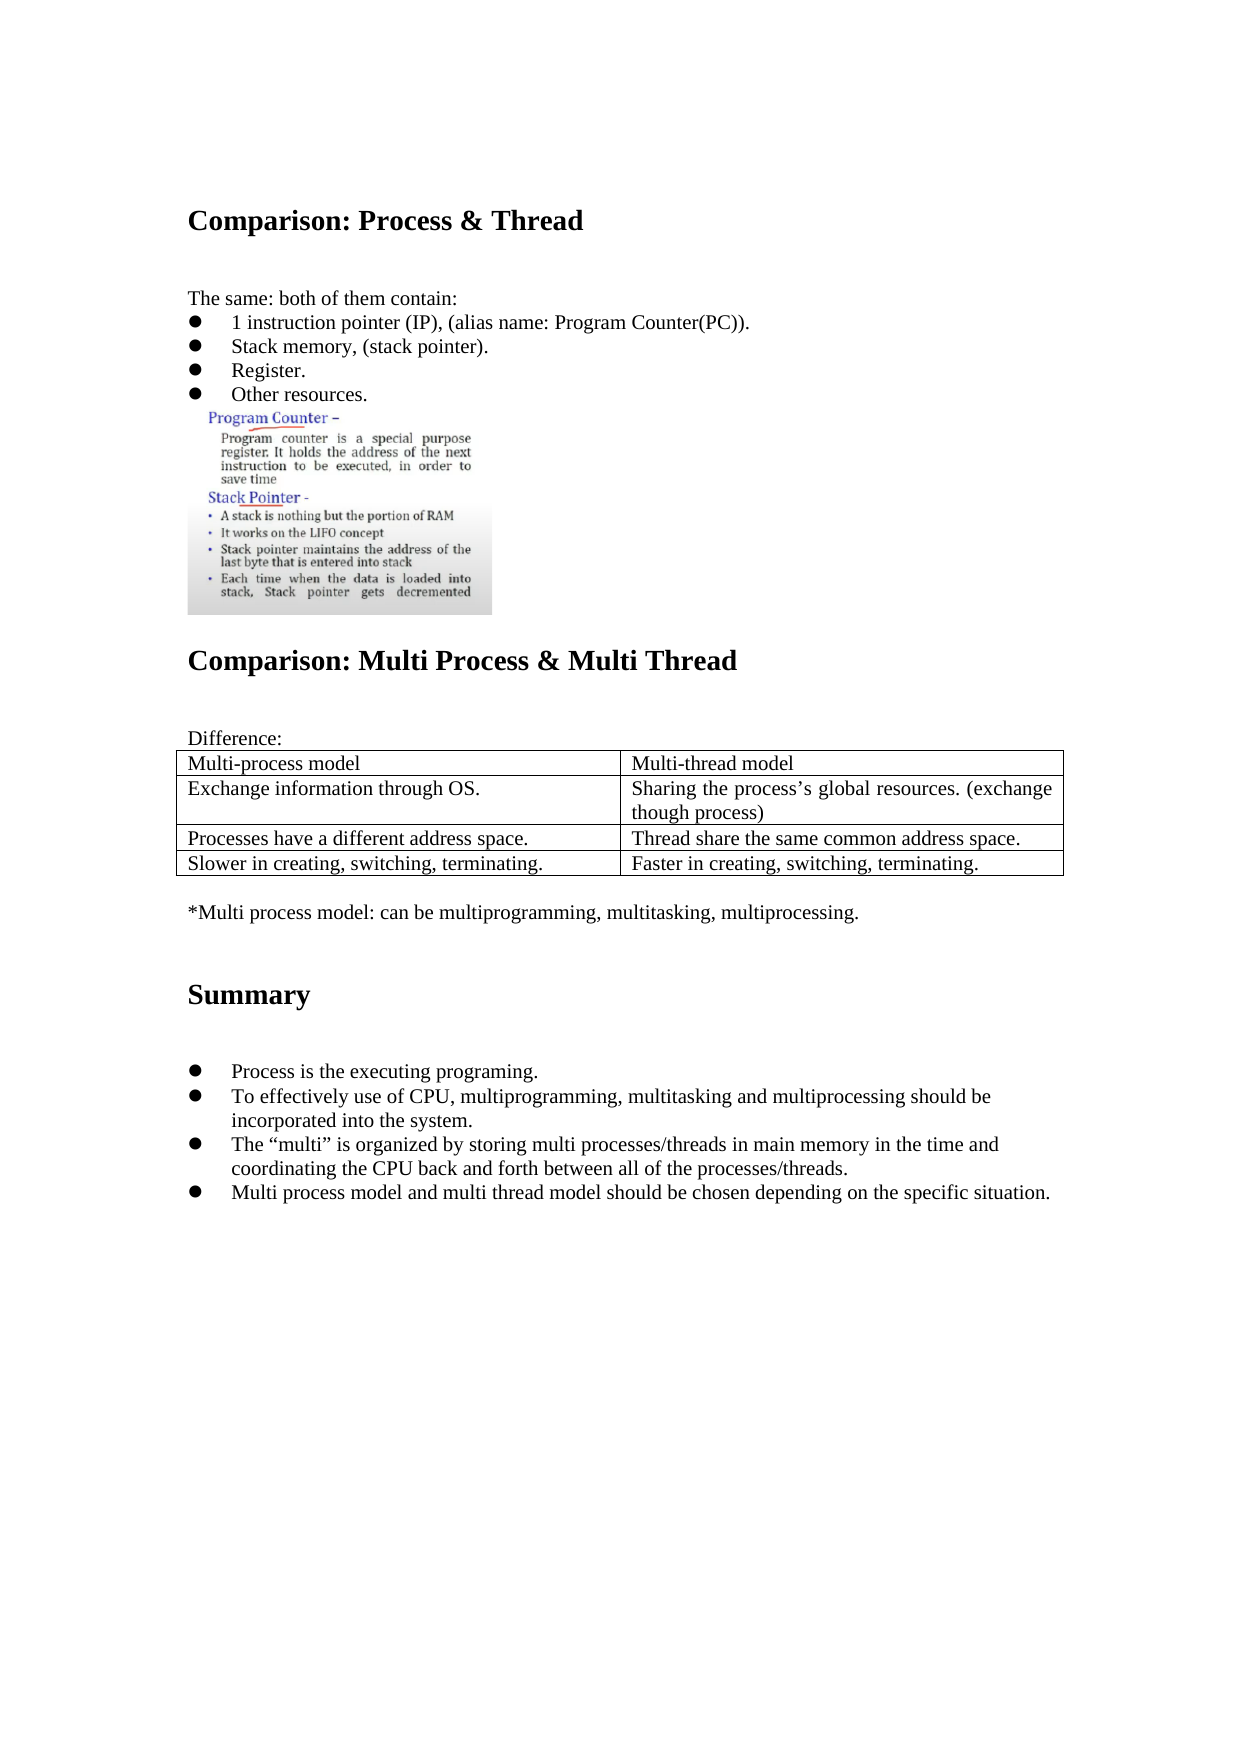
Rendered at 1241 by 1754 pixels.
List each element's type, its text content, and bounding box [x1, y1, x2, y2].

text Difference: [187, 726, 1053, 750]
list Register. [187, 358, 1053, 382]
list 1 instruction pointer (IP), (alias name: Program Counter(PC)). [187, 310, 1053, 334]
table_cell Processes have a different address space. [177, 825, 620, 849]
table_cell Thread share the same common address space. [621, 825, 1063, 849]
table_cell Sharing the process’s global resources. (exchange though process) [621, 776, 1063, 824]
table_header Multi-process model [177, 751, 620, 775]
table_cell Faster in creating, switching, terminating. [621, 851, 1063, 874]
text The same: both of them contain: [187, 286, 1053, 310]
text *Multi process model: can be multiprogramming, multitasking, multiprocessing. [187, 900, 1053, 924]
table_header Multi-thread model [621, 751, 1063, 775]
list Multi process model and multi thread model should be chosen depending on the specific situation. [187, 1180, 1053, 1204]
picture [187, 406, 493, 615]
subtitle Comparison: Process & Thread [187, 203, 1053, 237]
list The “multi” is organized by storing multi processes/threads in main memory in the time and coordinating the CPU back and forth between all of the processes/threads. [187, 1132, 1053, 1180]
subtitle Summary [187, 977, 1053, 1011]
subtitle Comparison: Multi Process & Multi Thread [187, 643, 1053, 677]
table_cell Slower in creating, switching, terminating. [177, 851, 620, 874]
list Process is the executing programing. [187, 1059, 1053, 1083]
list Stack memory, (stack pointer). [187, 334, 1053, 358]
list Other resources. [187, 382, 1053, 406]
table_cell Exchange information through OS. [177, 776, 620, 824]
list To effectively use of CPU, multiprogramming, multitasking and multiprocessing should be incorporated into the system. [187, 1083, 1053, 1132]
